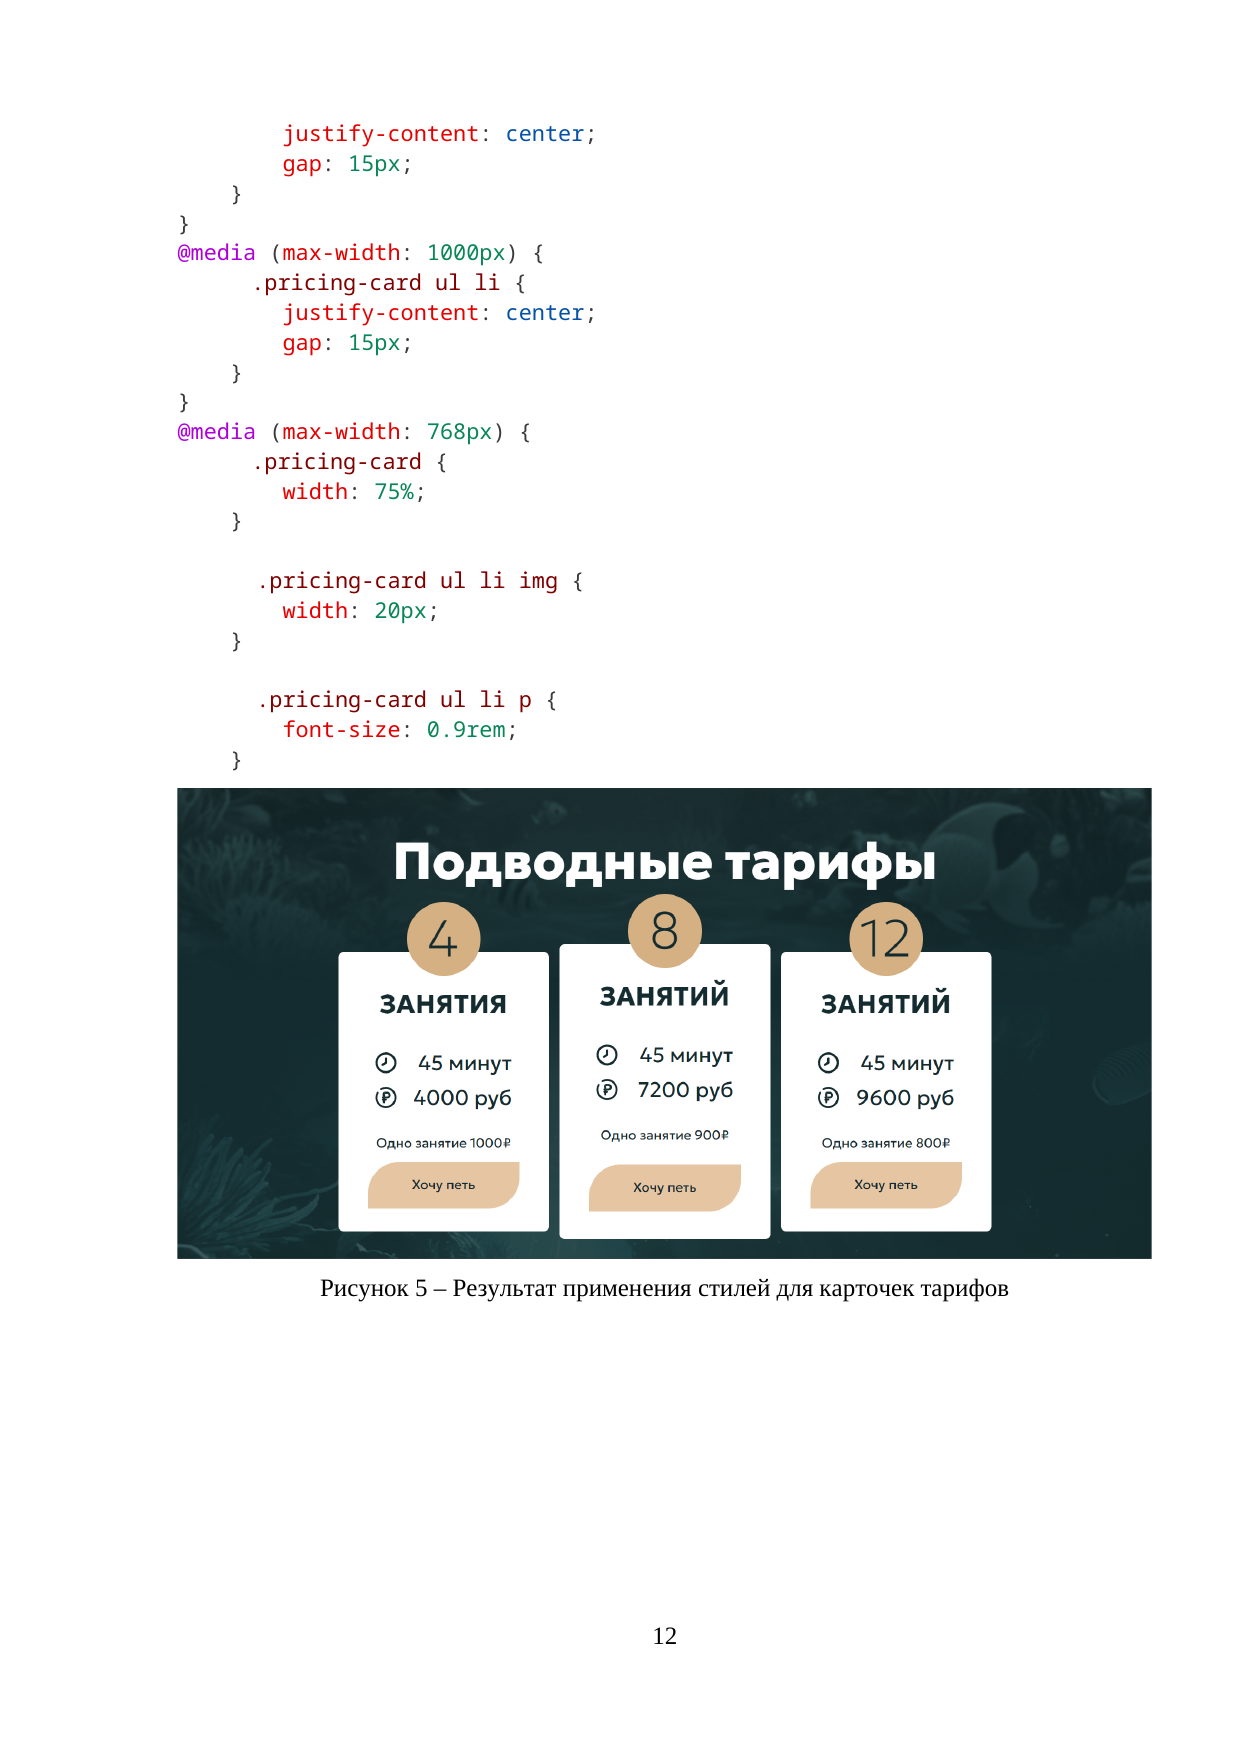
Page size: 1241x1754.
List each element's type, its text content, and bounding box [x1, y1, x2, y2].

text .pricing-card ul li { [177, 267, 1152, 297]
text gap: 15px; [177, 327, 1152, 356]
text } [177, 744, 1152, 773]
text Рисунок 5 – Результат применения стилей для карточек тарифов [177, 1273, 1152, 1302]
text .pricing-card ul li img { [177, 565, 1152, 595]
text width: 20px; [177, 595, 1152, 624]
text justify-content: center; [177, 118, 1152, 148]
text } [177, 178, 1152, 207]
text .pricing-card { [177, 446, 1152, 476]
text } [177, 386, 1152, 416]
text } [177, 356, 1152, 386]
text font-size: 0.9rem; [177, 714, 1152, 744]
text width: 75%; [177, 476, 1152, 505]
text @media (max-width: 768px) { [177, 416, 1152, 446]
picture [177, 788, 1152, 1259]
text } [177, 505, 1152, 535]
text } [177, 207, 1152, 237]
text gap: 15px; [177, 148, 1152, 178]
text justify-content: center; [177, 297, 1152, 327]
text .pricing-card ul li p { [177, 684, 1152, 714]
text @media (max-width: 1000px) { [177, 237, 1152, 267]
text } [177, 624, 1152, 654]
